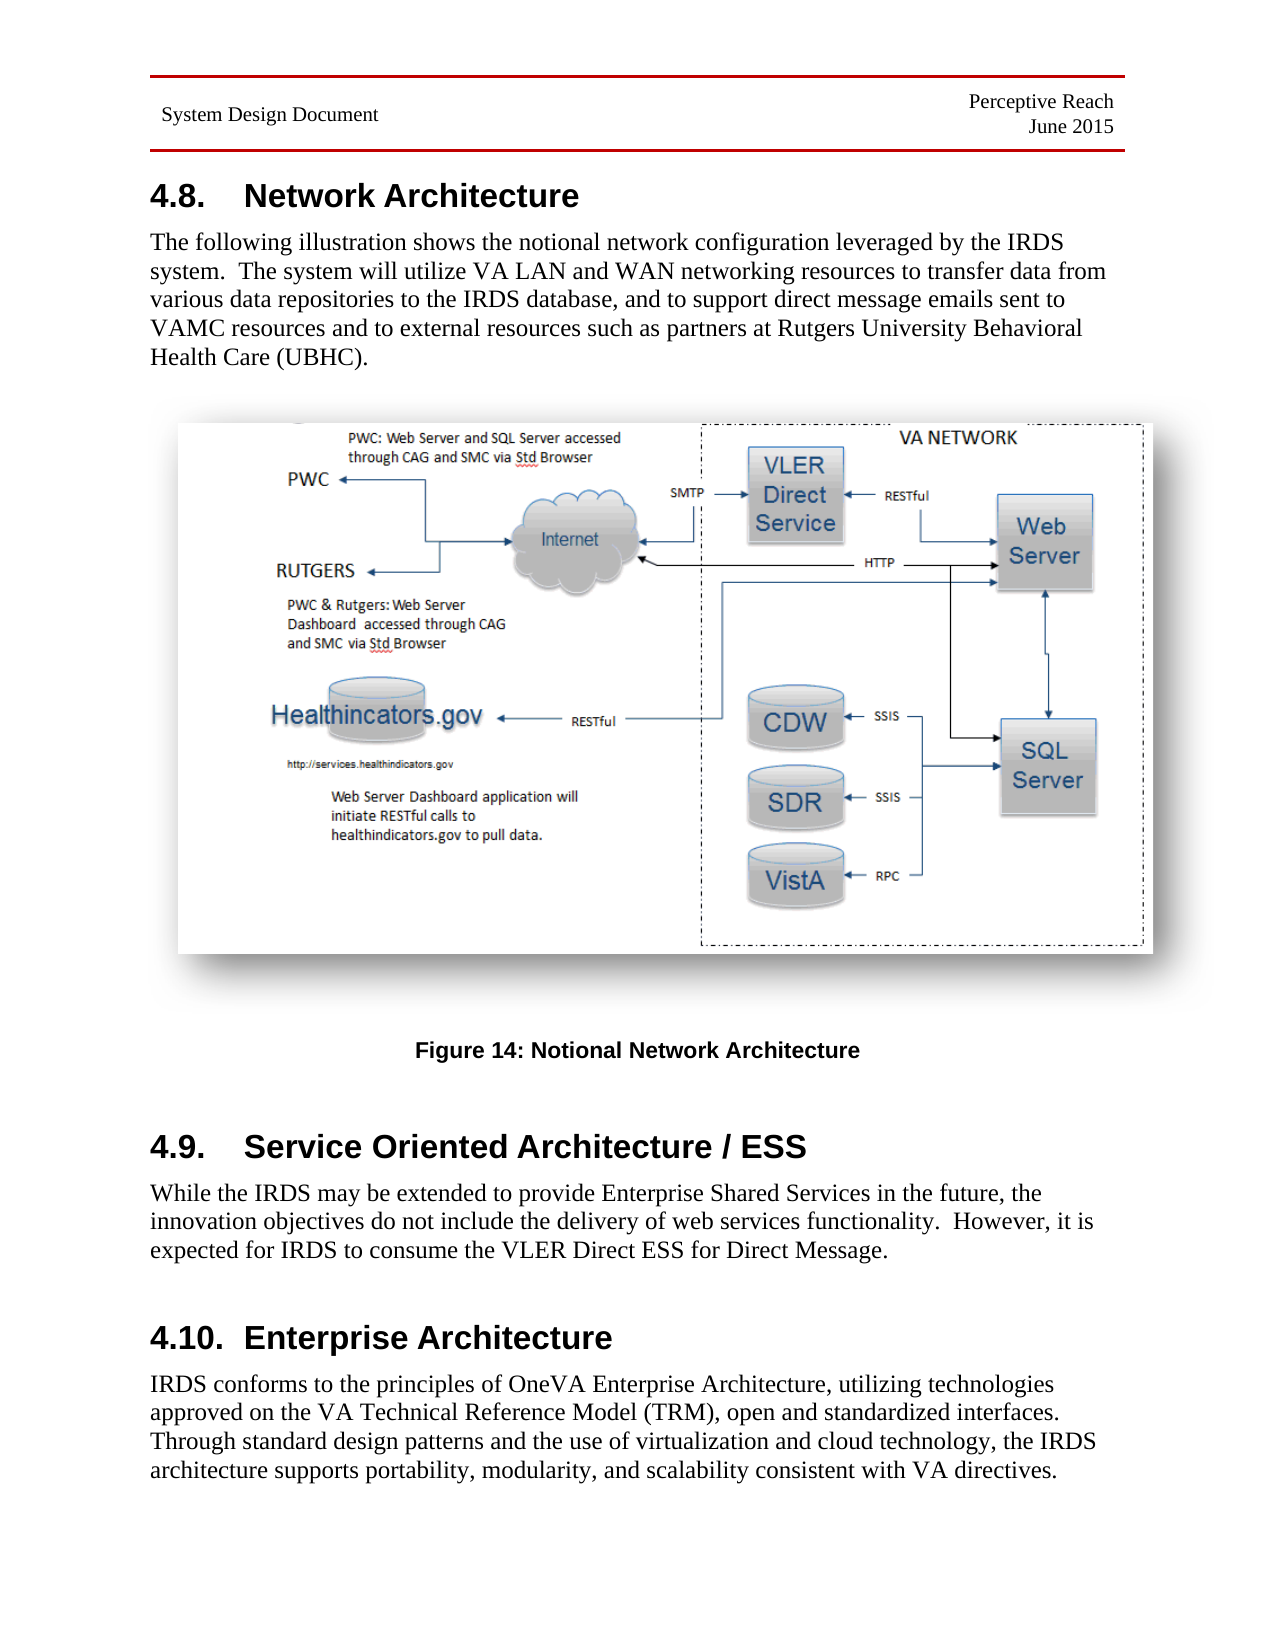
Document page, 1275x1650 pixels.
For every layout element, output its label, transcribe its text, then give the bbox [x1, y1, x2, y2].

subtitle Service Oriented Architecture / ESS [150, 1127, 1125, 1165]
text IRDS conforms to the principles of OneVA Enterprise Architecture, utilizing technologies approved on the VA Technical Reference Model (TRM), open and standardized interfaces. Through standard design patterns and the use of virtualization and cloud technology, the IRDS architecture supports portability, modularity, and scalability consistent with VA directives. [150, 1369, 1125, 1484]
picture [178, 423, 1154, 954]
subtitle Network Architecture [150, 176, 1125, 214]
text Figure 14: Notional Network Architecture [150, 1037, 1125, 1063]
subtitle Enterprise Architecture [150, 1318, 1125, 1356]
text The following illustration shows the notional network configuration leveraged by the IRDS system. The system will utilize VA LAN and WAN networking resources to transfer data from various data repositories to the IRDS database, and to support direct message emails sent to VAMC resources and to external resources such as partners at Rutgers University Behavioral Health Care (UBHC). [150, 227, 1125, 371]
text While the IRDS may be extended to provide Enterprise Shared Services in the future, the innovation objectives do not include the delivery of web services functionality. However, it is expected for IRDS to consume the VLER Direct ESS for Direct Message. [150, 1178, 1125, 1264]
